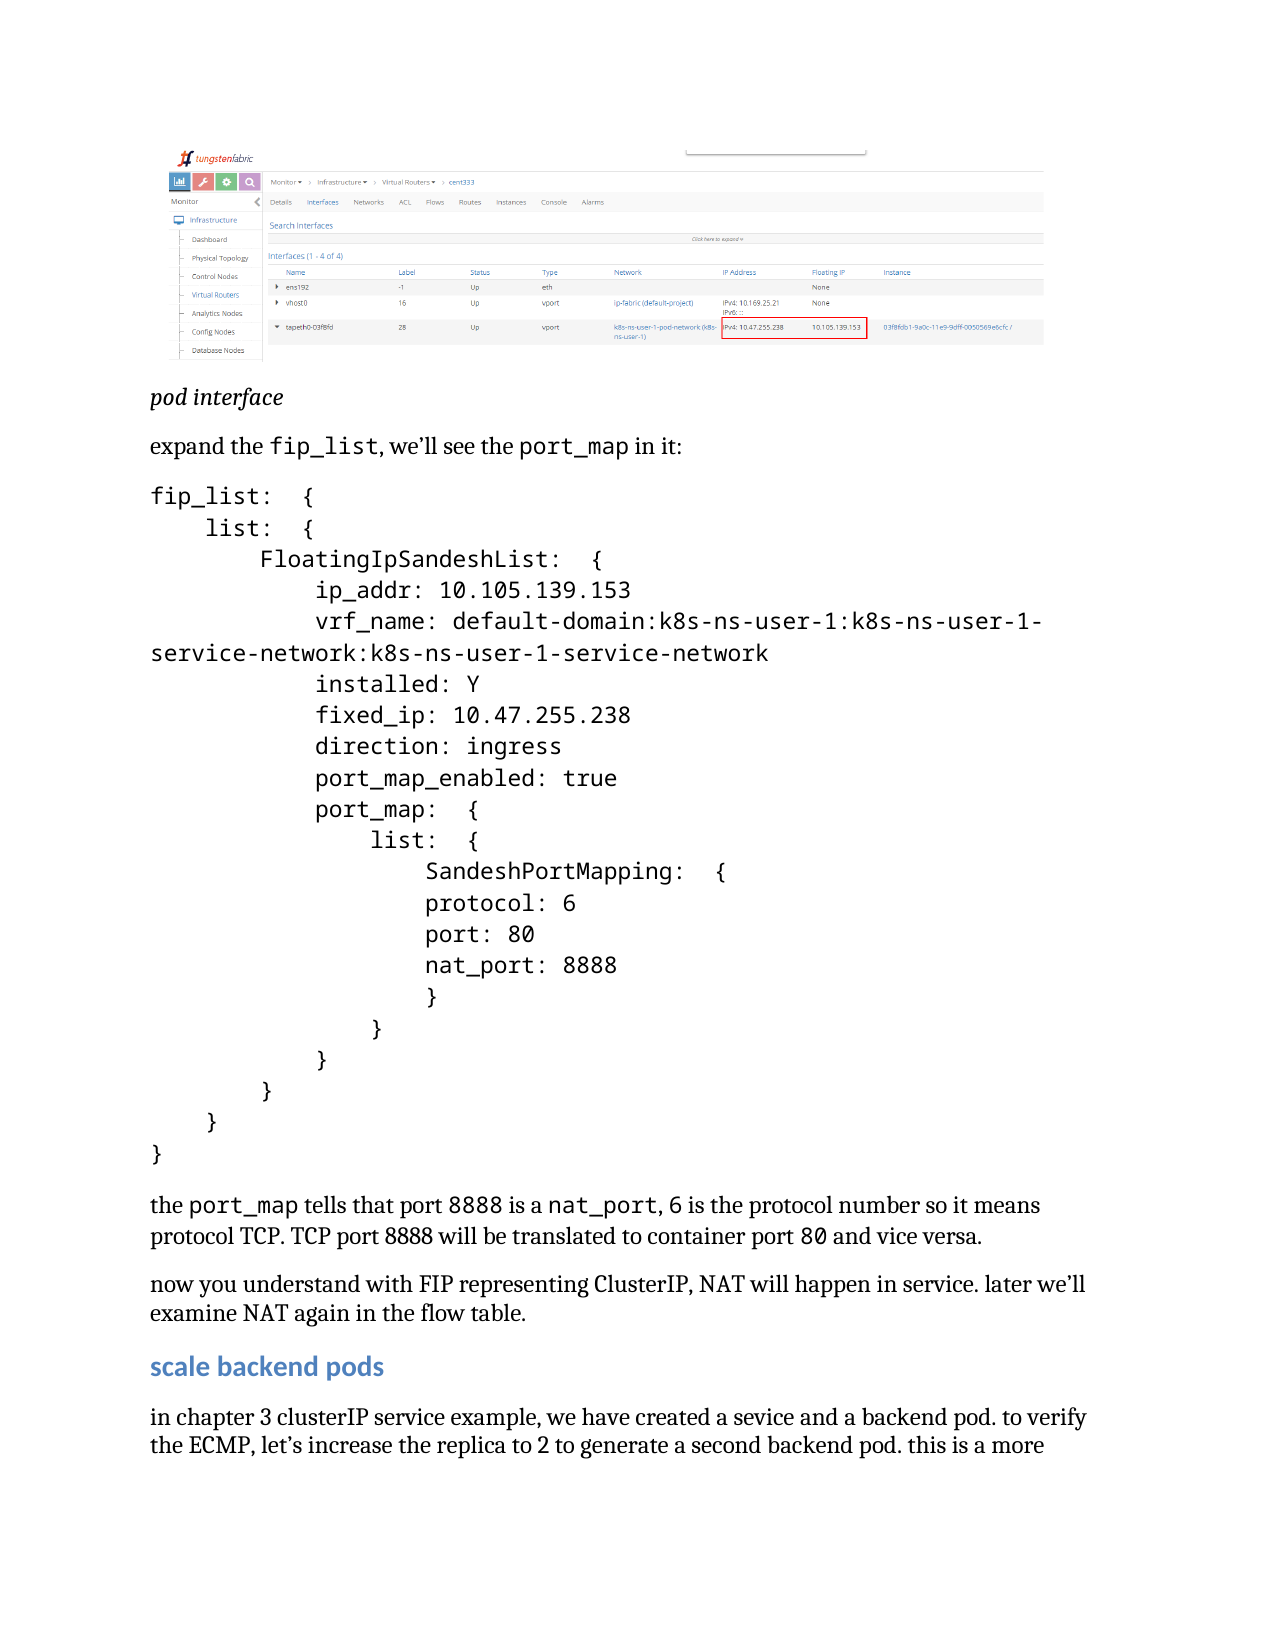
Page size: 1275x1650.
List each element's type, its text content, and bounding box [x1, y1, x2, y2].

picture [168, 150, 1044, 362]
text now you understand with FIP representing ClusterIP, NAT will happen in service. later we’ll examine NAT again in the flow table. [150, 1270, 1125, 1327]
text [150, 1403, 1125, 1460]
text the port_map tells that port 8888 is a nat_port, 6 is the protocol number so it means protocol TCP. TCP port 8888 will be translated to container port 80 and vice versa. [150, 1189, 1125, 1251]
text pod interface [150, 383, 1125, 412]
text expand the fip_list, we’ll see the port_map in it: [150, 430, 1125, 462]
subtitle scale backend pods [150, 1348, 1125, 1384]
text fip_list: { list: { FloatingIpSandeshList: { ip_addr: 10.105.139.153 vrf_name: default-domain:k8s-ns-user-1:k8s-ns-user-1-service-network:k8s-ns-user-1-service-network installed: Y fixed_ip: 10.47.255.238 direction: ingress port_map_enabled: true port_map: { list: { SandeshPortMapping: { protocol: 6 port: 80 nat_port: 8888 } } } } } } [150, 480, 1125, 1168]
